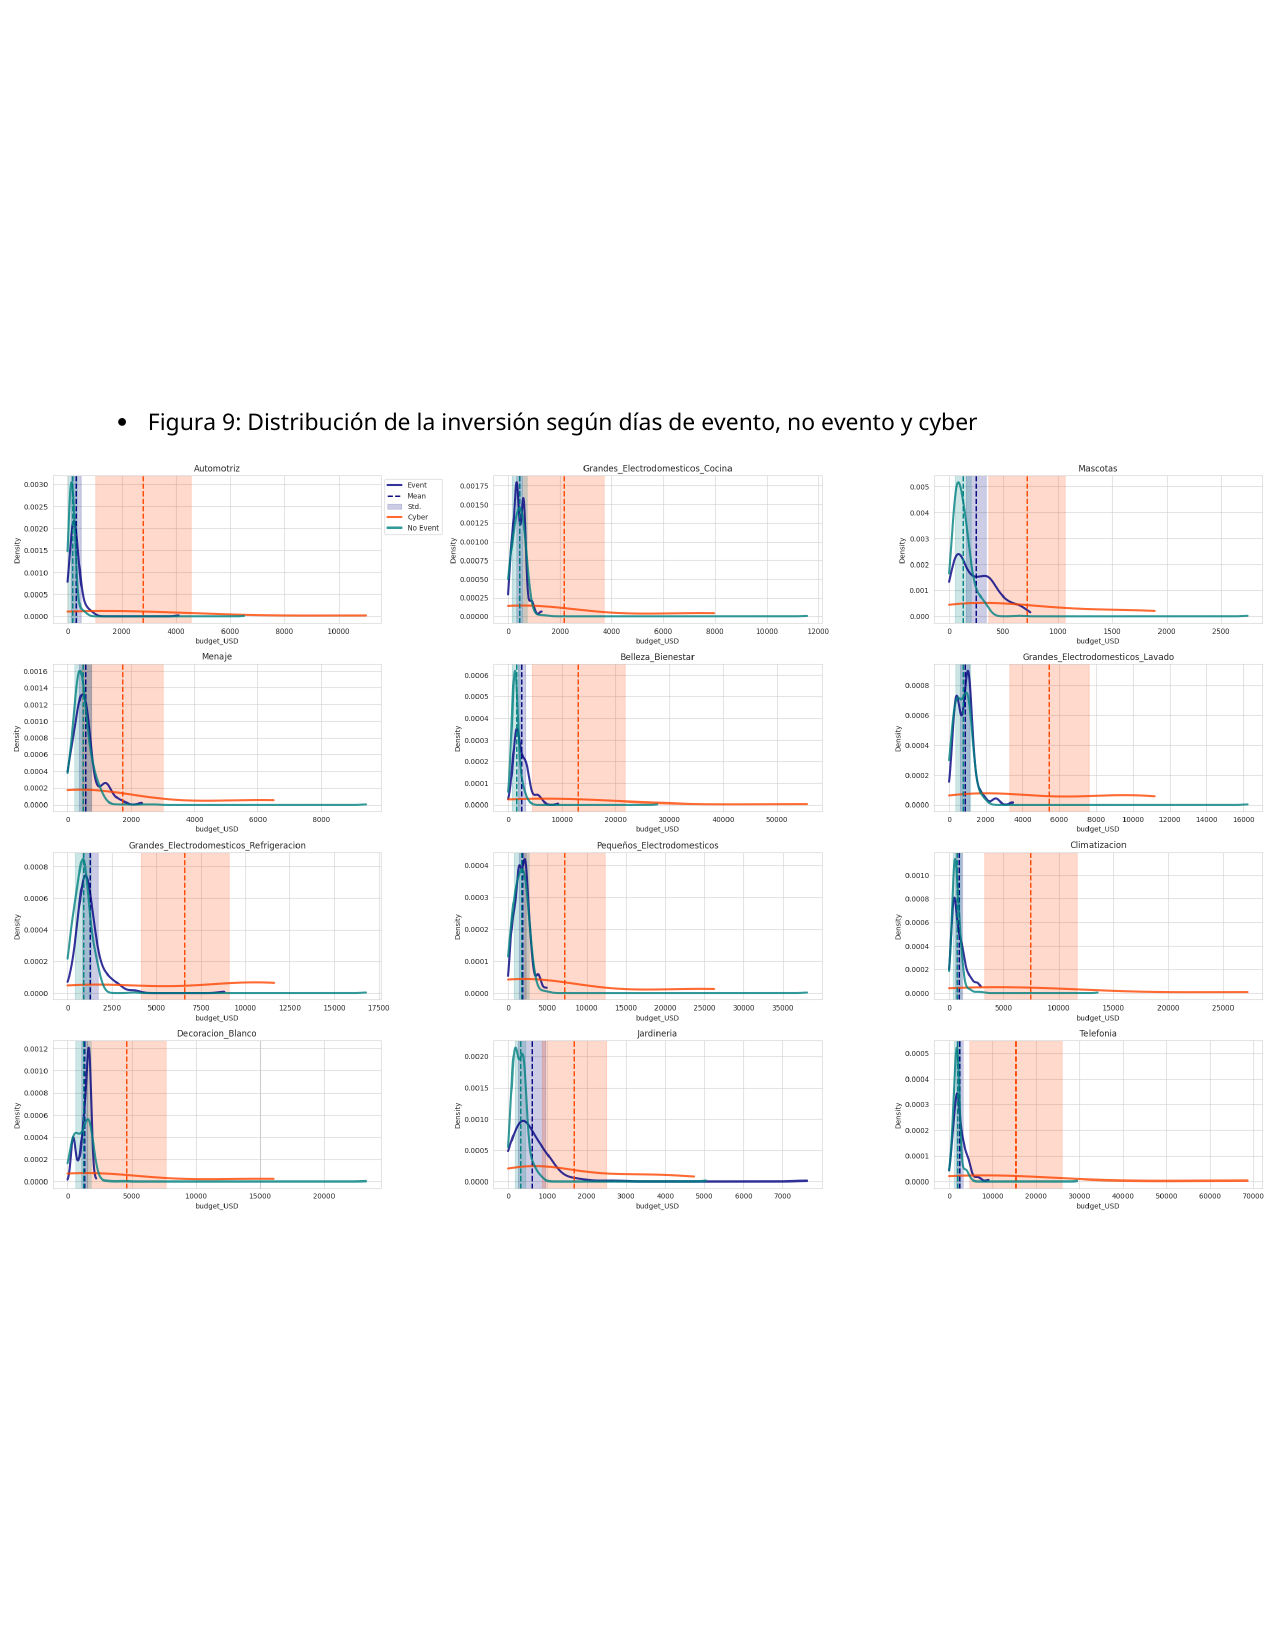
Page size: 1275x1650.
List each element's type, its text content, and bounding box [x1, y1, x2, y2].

picture [8, 459, 1269, 1215]
list Figura 9: Distribución de la inversión según días de evento, no evento y cyber [118, 406, 1098, 437]
